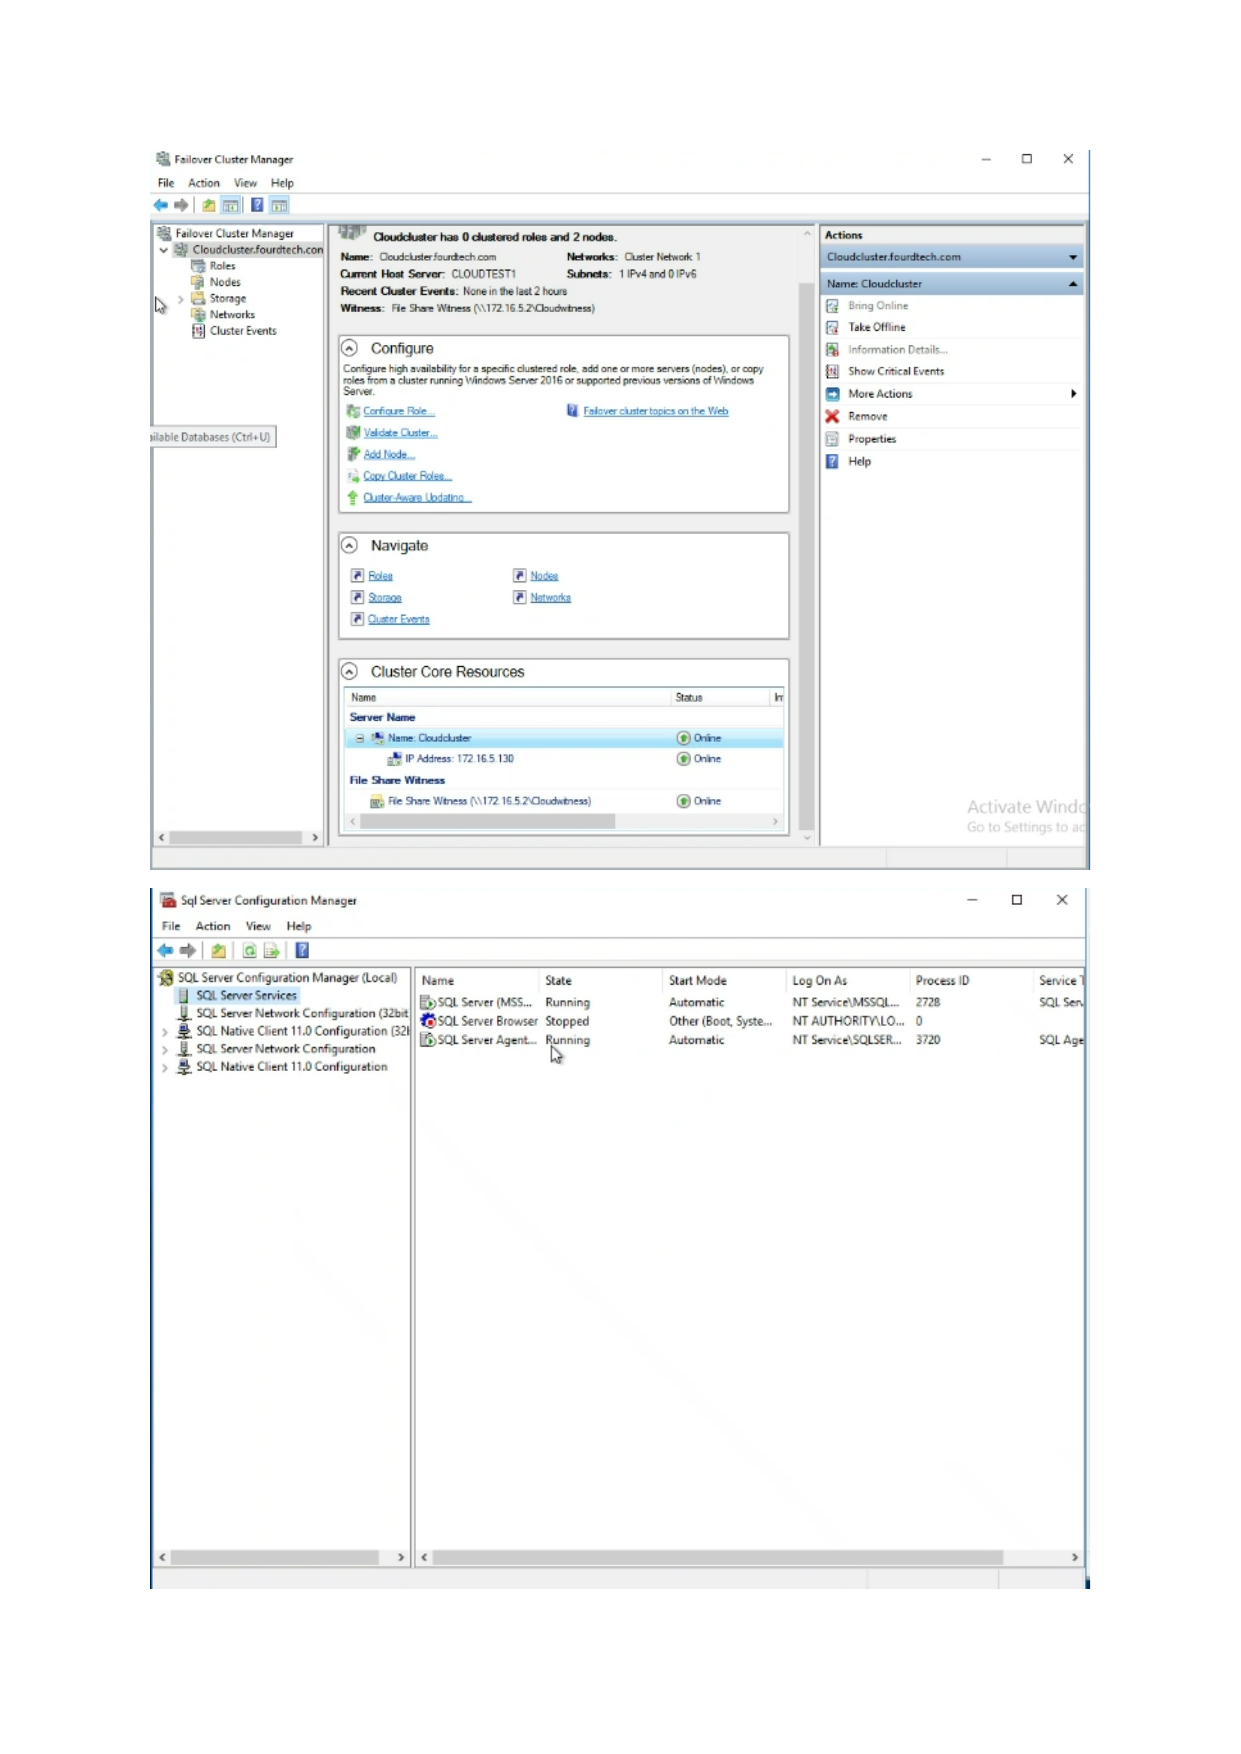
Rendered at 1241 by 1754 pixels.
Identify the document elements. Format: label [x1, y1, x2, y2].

picture [150, 150, 1091, 870]
picture [150, 888, 1091, 1589]
